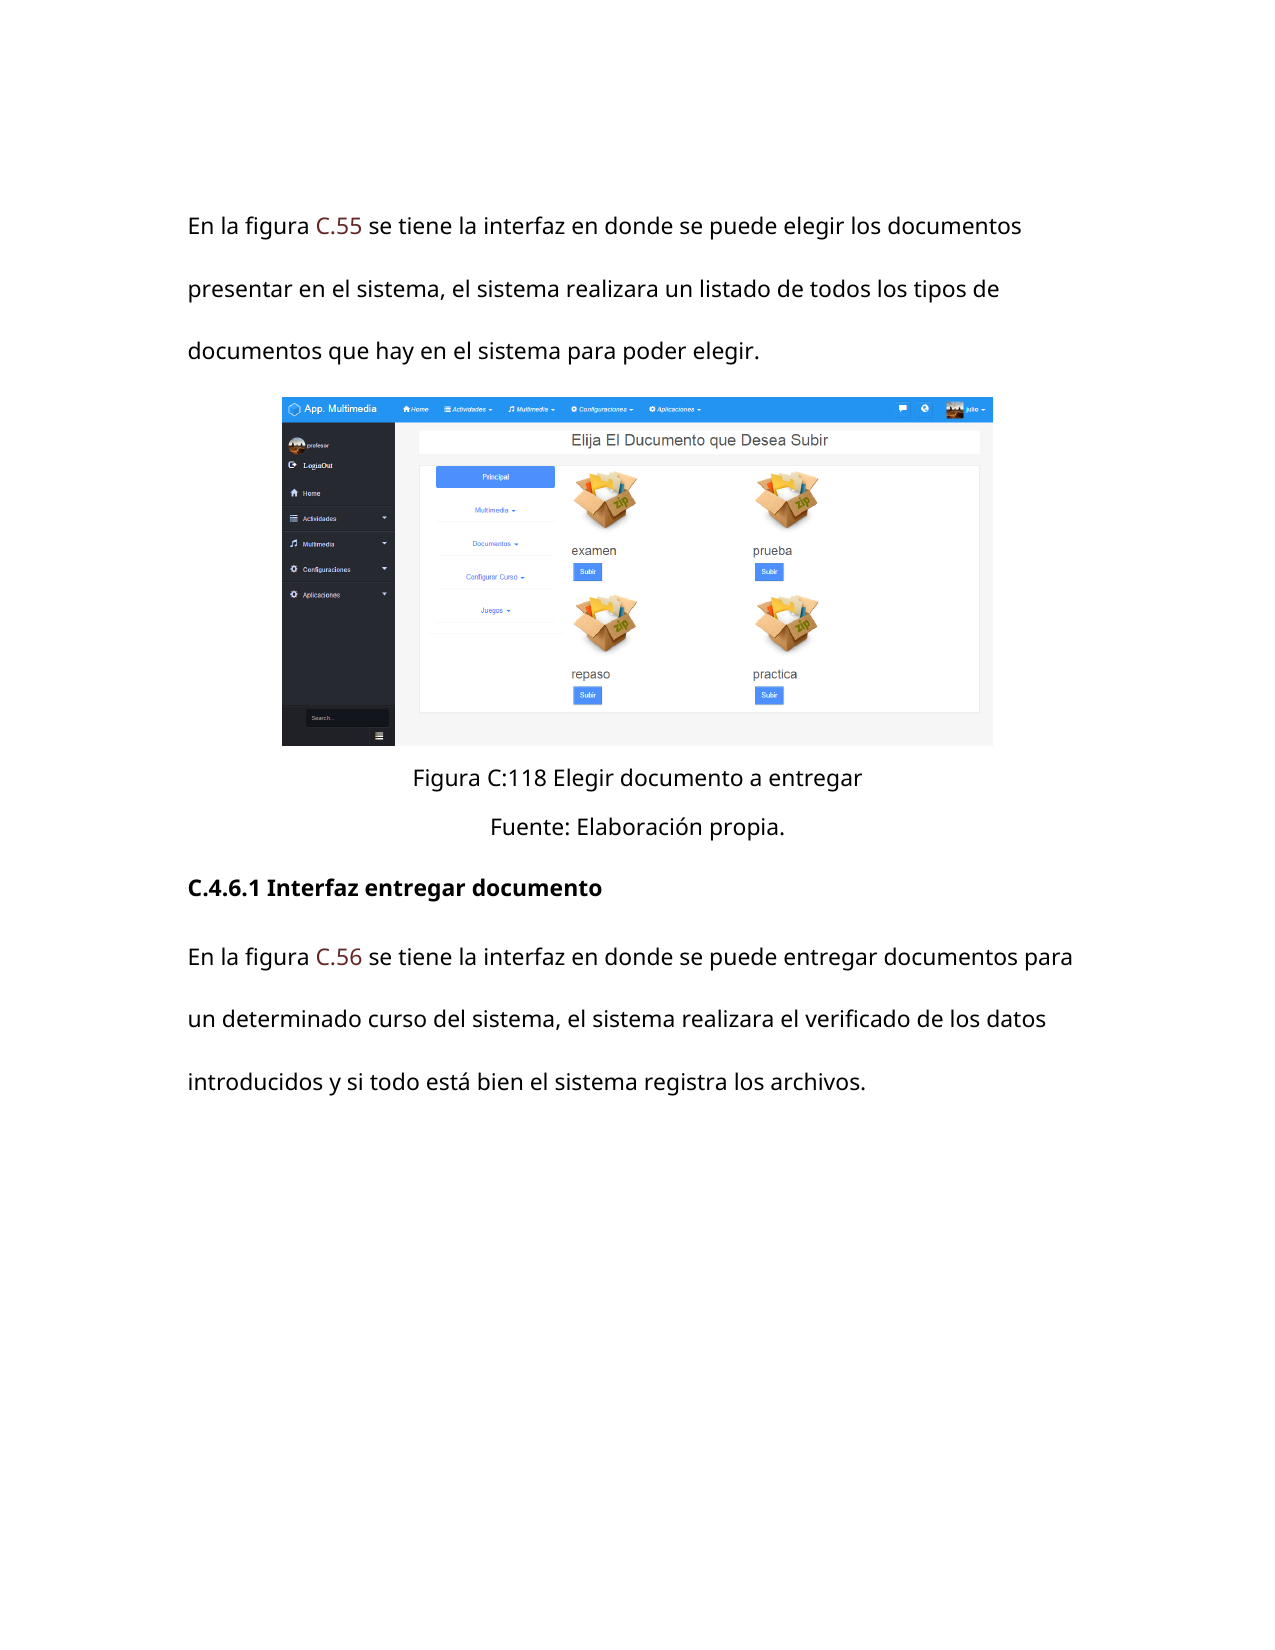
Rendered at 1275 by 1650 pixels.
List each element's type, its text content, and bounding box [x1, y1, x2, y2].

text Fuente: Elaboración propia. [187, 811, 1087, 842]
text En la figura C.56 se tiene la interfaz en donde se puede entregar documentos para un determinado curso del sistema, el sistema realizara el verificado de los datos introducidos y si todo está bien el sistema registra los archivos. [187, 940, 1087, 1097]
subtitle C.4.6.1 Interfaz entregar documento [187, 872, 1087, 903]
text En la figura C.55 se tiene la interfaz en donde se puede elegir los documentos presentar en el sistema, el sistema realizara un listado de todos los tipos de documentos que hay en el sistema para poder elegir. [187, 210, 1087, 366]
